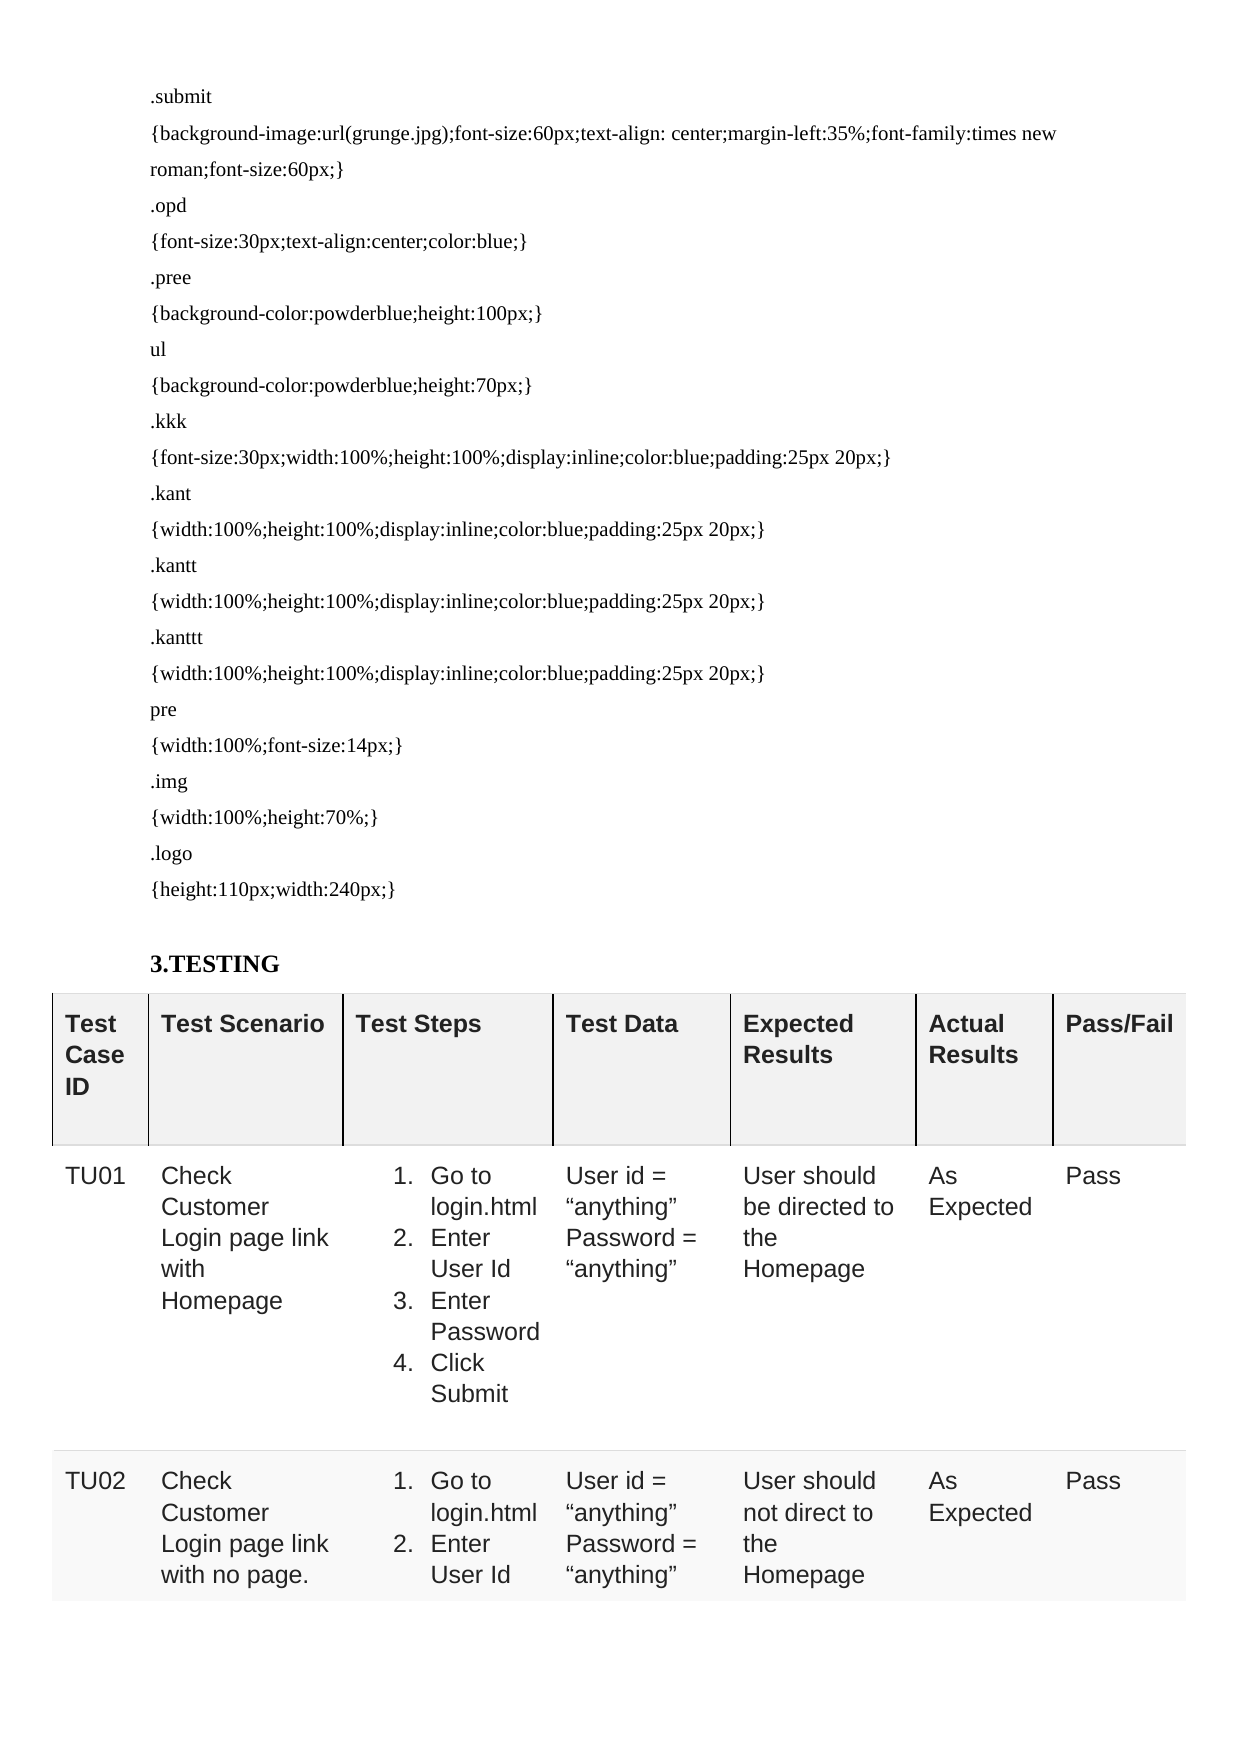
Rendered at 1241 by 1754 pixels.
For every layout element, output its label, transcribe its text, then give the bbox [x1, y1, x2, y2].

table_cell User id = “anything” Password = “anything” [553, 1146, 730, 1450]
text .kkk [150, 409, 1090, 433]
table_header Actual Results [917, 994, 1052, 1144]
table_header Test Scenario [149, 994, 342, 1144]
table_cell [553, 1451, 730, 1601]
text {font-size:30px;text-align:center;color:blue;} [150, 228, 1090, 253]
text .kantt [150, 553, 1090, 577]
text {width:100%;height:70%;} [150, 805, 1090, 829]
text .kanttt [150, 625, 1090, 649]
table_header Test Data [554, 994, 730, 1144]
table_cell As Expected [916, 1451, 1053, 1601]
table_header Test Steps [344, 994, 552, 1144]
table_cell Check Customer Login page link with Homepage [148, 1146, 343, 1450]
text {background-color:powderblue;height:100px;} [150, 301, 1090, 325]
text {width:100%;height:100%;display:inline;color:blue;padding:25px 20px;} [150, 589, 1090, 613]
table_header Expected Results [731, 994, 915, 1144]
text {width:100%;height:100%;display:inline;color:blue;padding:25px 20px;} [150, 661, 1090, 685]
text {width:100%;font-size:14px;} [150, 733, 1090, 757]
text .pree [150, 264, 1090, 289]
text {background-image:url(grunge.jpg);font-size:60px;text-align: center;margin-left:35%;font-family:times new roman;font-size:60px;} [150, 120, 1090, 181]
table_header Test Case ID [53, 994, 148, 1144]
table_header Pass/Fail [1054, 994, 1186, 1144]
text .img [150, 769, 1090, 793]
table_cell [730, 1451, 916, 1601]
text {background-color:powderblue;height:70px;} [150, 373, 1090, 397]
text {width:100%;height:100%;display:inline;color:blue;padding:25px 20px;} [150, 517, 1090, 541]
table_cell As Expected [916, 1146, 1053, 1450]
text .opd [150, 192, 1090, 217]
table_cell Go to login.html Enter User Id Enter Password Click Submit [343, 1146, 553, 1450]
text pre [150, 697, 1090, 721]
table_cell User should be directed to the Homepage [730, 1146, 916, 1450]
text {height:110px;width:240px;} [150, 877, 1090, 901]
table_cell TU01 [52, 1146, 148, 1450]
text .submit [150, 84, 1090, 108]
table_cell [148, 1451, 343, 1601]
table_cell Pass [1053, 1451, 1186, 1601]
text {font-size:30px;width:100%;height:100%;display:inline;color:blue;padding:25px 20px;} [150, 445, 1090, 469]
text ul [150, 337, 1090, 361]
text 3.TESTING [150, 949, 1090, 978]
text .kant [150, 481, 1090, 505]
table_cell Pass [1053, 1146, 1186, 1450]
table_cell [343, 1451, 553, 1601]
table_cell TU02 [52, 1450, 148, 1601]
text .logo [150, 841, 1090, 865]
